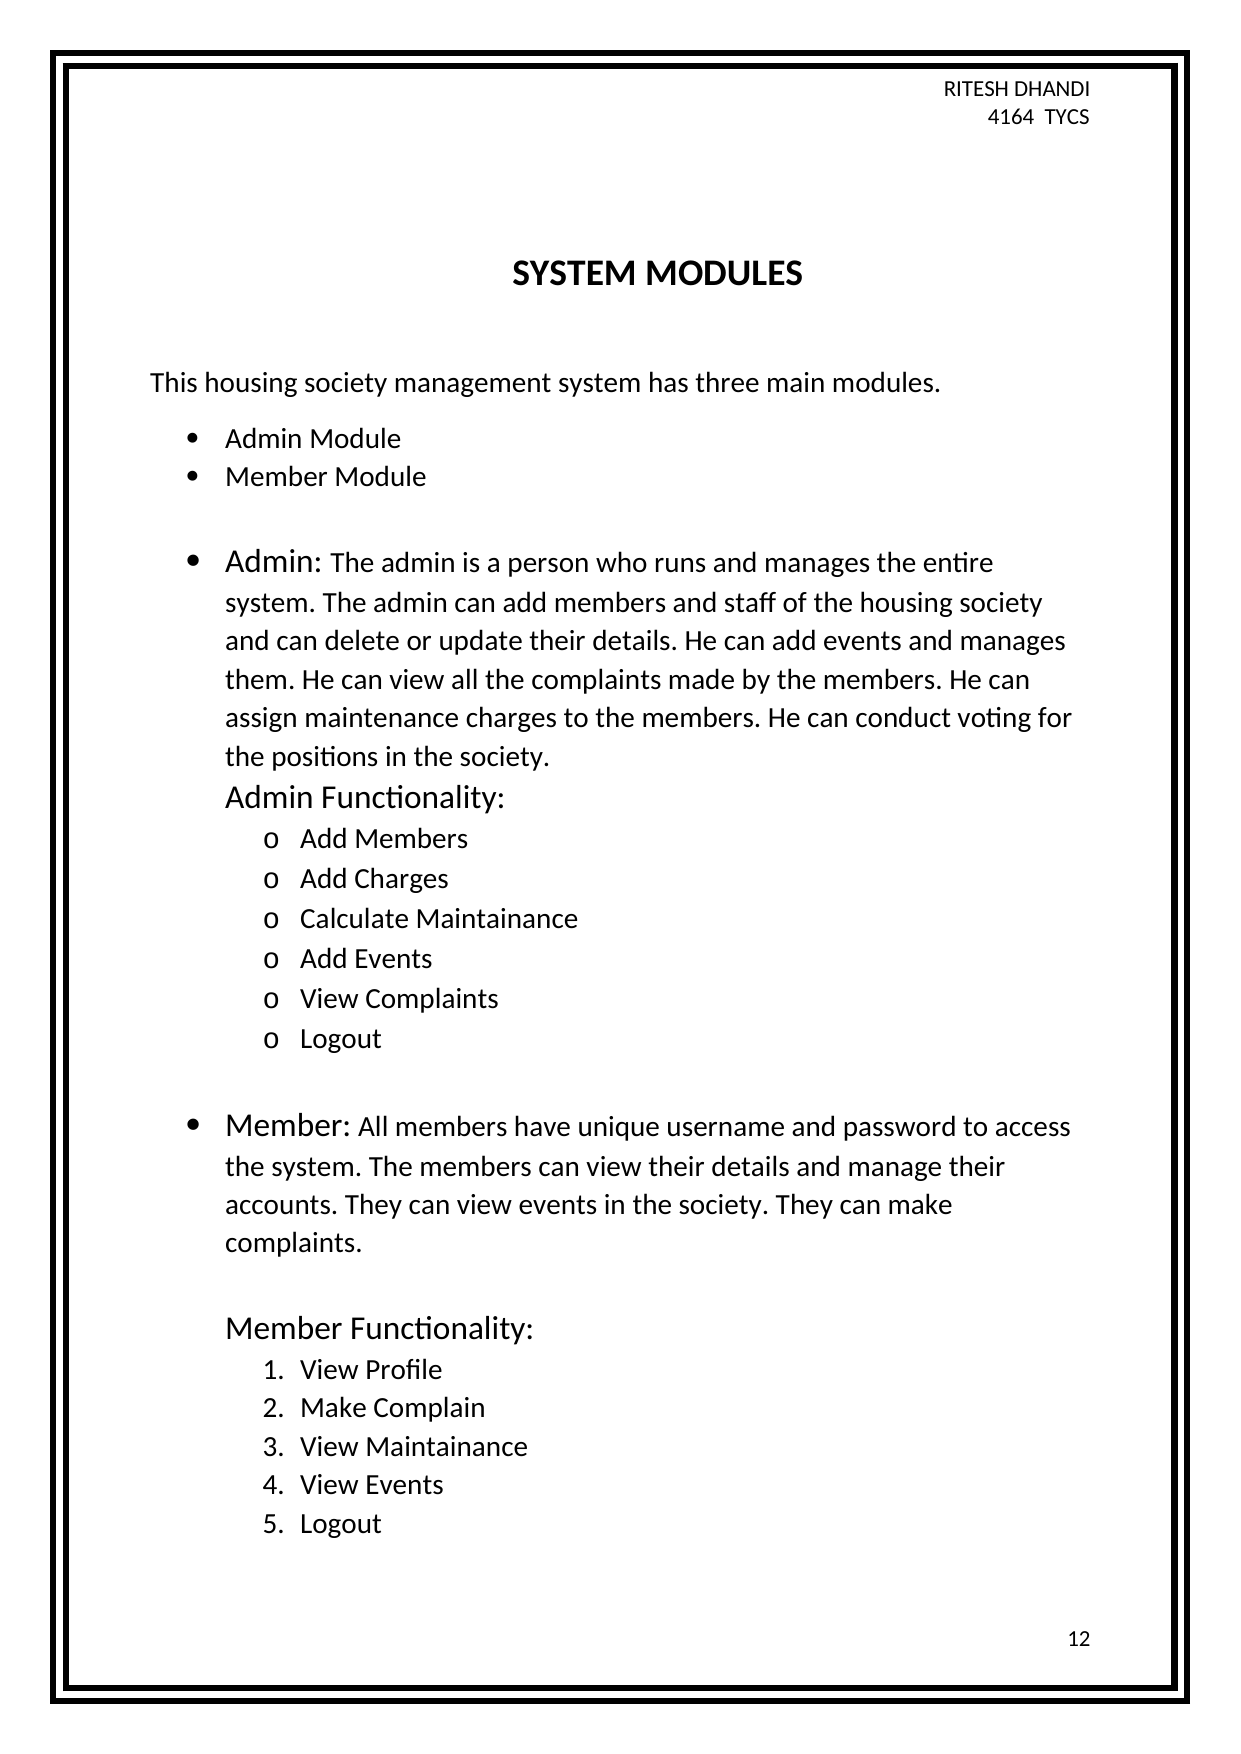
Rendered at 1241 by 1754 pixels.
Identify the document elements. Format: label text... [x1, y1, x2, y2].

list View Profile [262, 1351, 1090, 1387]
list Member: All members have unique username and password to access the system. The members can view their details and manage their accounts. They can view events in the society. They can make complaints. [187, 1104, 1090, 1260]
list Logout [262, 1505, 1090, 1540]
list Member Module [187, 458, 1090, 494]
list View Complaints [262, 980, 1090, 1017]
list Add Members [262, 820, 1090, 857]
list Admin Functionality: [225, 776, 1090, 817]
list Admin Module [187, 420, 1090, 455]
list Add Events [262, 940, 1090, 977]
list Calculate Maintainance [262, 900, 1090, 937]
list SYSTEM MODULES [225, 249, 1090, 295]
list View Maintainance [262, 1428, 1090, 1463]
list Add Charges [262, 860, 1090, 897]
list Admin: The admin is a person who runs and manages the entire system. The admin can add members and staff of the housing society and can delete or update their details. He can add events and manages them. He can view all the complaints made by the members. He can assign maintenance charges to the members. He can conduct voting for the positions in the society. [187, 541, 1090, 773]
list Logout [262, 1020, 1090, 1057]
list View Events [262, 1466, 1090, 1502]
list Make Complain [262, 1389, 1090, 1425]
list Member Functionality: [225, 1307, 1090, 1348]
text This housing society management system has three main modules. [150, 364, 1090, 400]
